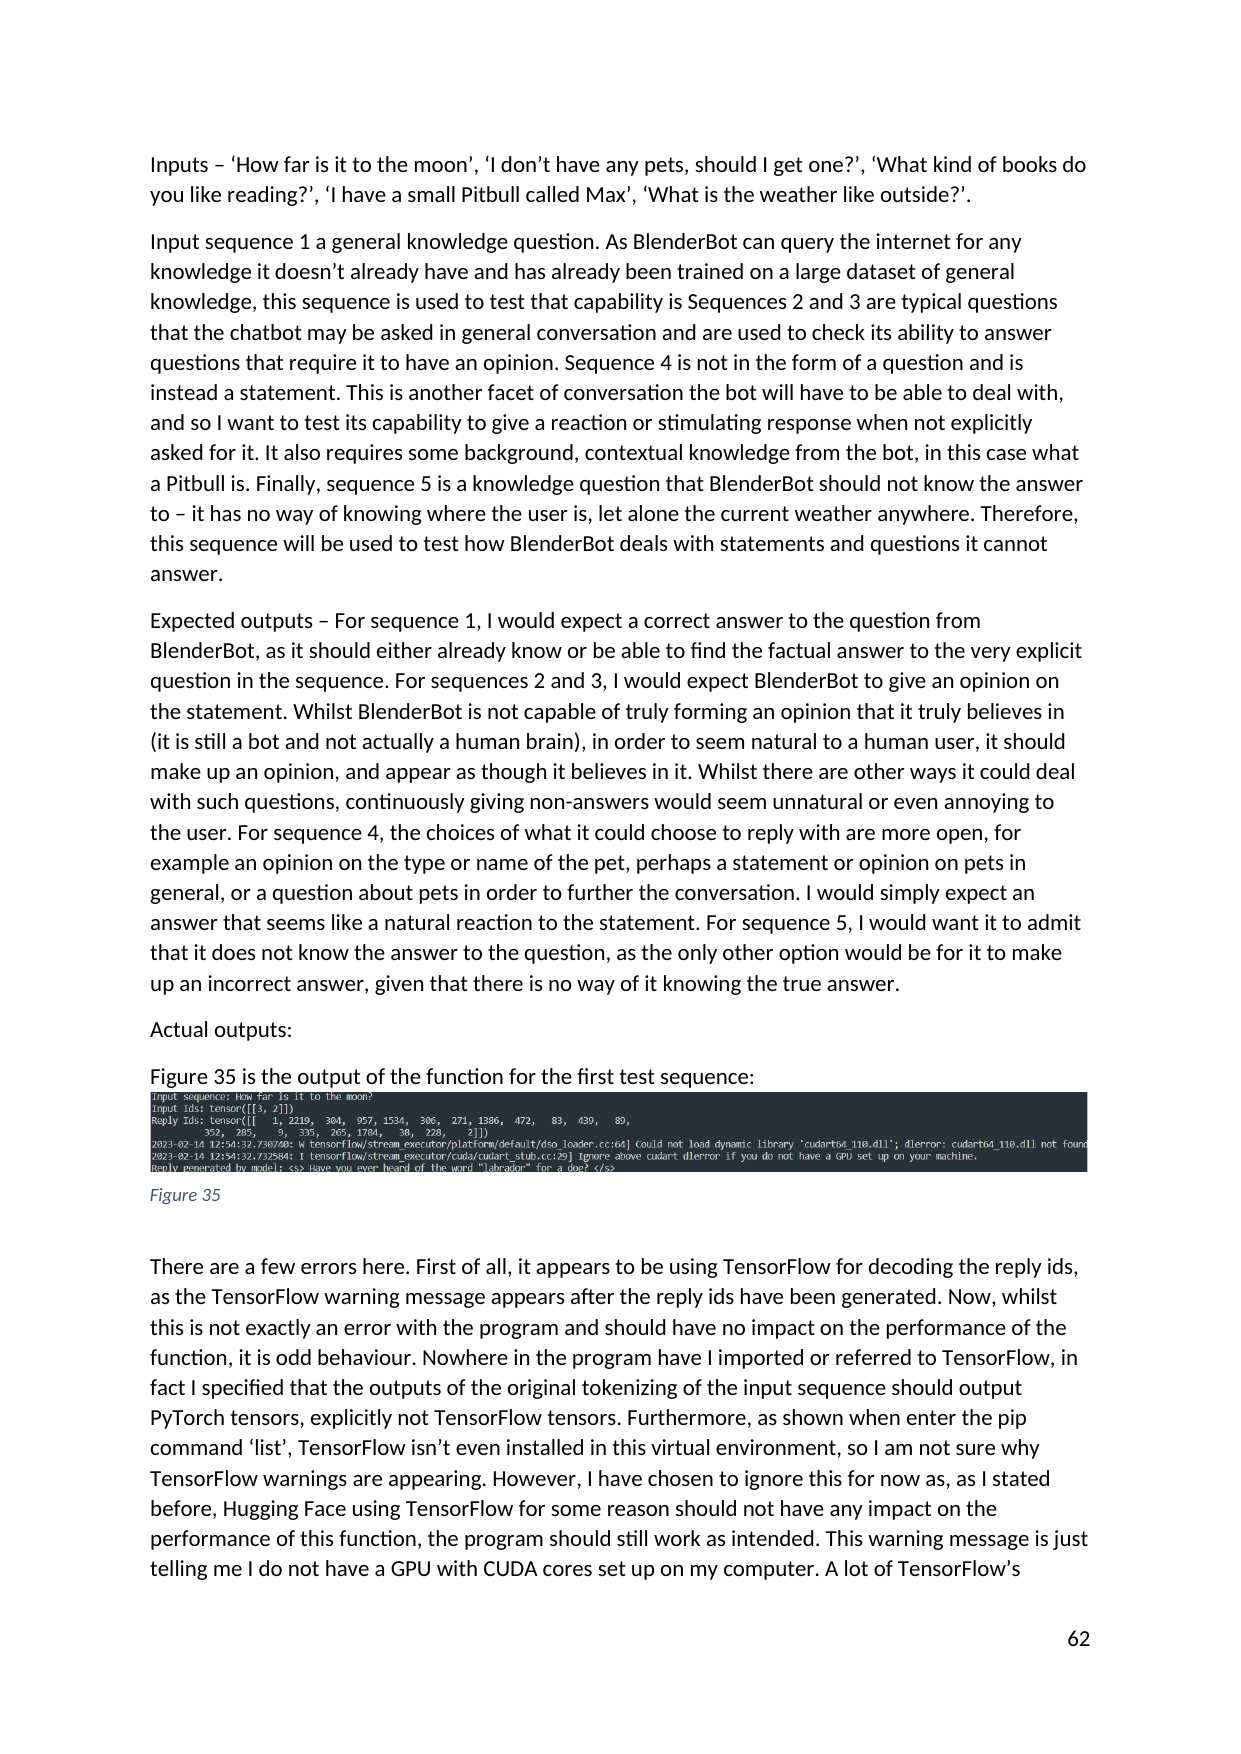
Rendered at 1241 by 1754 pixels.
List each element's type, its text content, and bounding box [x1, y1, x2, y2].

picture [150, 1092, 1087, 1171]
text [150, 1206, 1090, 1582]
text Input sequence 1 a general knowledge question. As BlenderBot can query the internet for any knowledge it doesn’t already have and has already been trained on a large dataset of general knowledge, this sequence is used to test that capability is Sequences 2 and 3 are typical questions that the chatbot may be asked in general conversation and are used to check its ability to answer questions that require it to have an opinion. Sequence 4 is not in the form of a question and is instead a statement. This is another facet of conversation the bot will have to be able to deal with, and so I want to test its capability to give a reaction or stimulating response when not explicitly asked for it. It also requires some background, contextual knowledge from the bot, in this case what a Pitbull is. Finally, sequence 5 is a knowledge question that BlenderBot should not know the answer to – it has no way of knowing where the user is, let alone the current weather anywhere. Therefore, this sequence will be used to test how BlenderBot deals with statements and questions it cannot answer. [150, 227, 1090, 587]
text Inputs – ‘How far is it to the moon’, ‘I don’t have any pets, should I get one?’, ‘What kind of books do you like reading?’, ‘I have a small Pitbull called Max’, ‘What is the weather like outside?’. [150, 150, 1090, 208]
text Expected outputs – For sequence 1, I would expect a correct answer to the question from BlenderBot, as it should either already know or be able to find the factual answer to the very explicit question in the sequence. For sequences 2 and 3, I would expect BlenderBot to give an opinion on the statement. Whilst BlenderBot is not capable of truly forming an opinion that it truly believes in (it is still a bot and not actually a human brain), in order to seem natural to a human user, it should make up an opinion, and appear as though it believes in it. Whilst there are other ways it could deal with such questions, continuously giving non-answers would seem unnatural or even annoying to the user. For sequence 4, the choices of what it could choose to reply with are more open, for example an opinion on the type or name of the pet, perhaps a statement or opinion on pets in general, or a question about pets in order to further the conversation. I would simply expect an answer that seems like a natural reaction to the statement. For sequence 5, I would want it to admit that it does not know the answer to the question, as the only other option would be for it to make up an incorrect answer, given that there is no way of it knowing the true answer. [150, 606, 1090, 997]
text Figure 35 is the output of the function for the first test sequence: [150, 1062, 1090, 1091]
text Actual outputs: [150, 1016, 1090, 1044]
